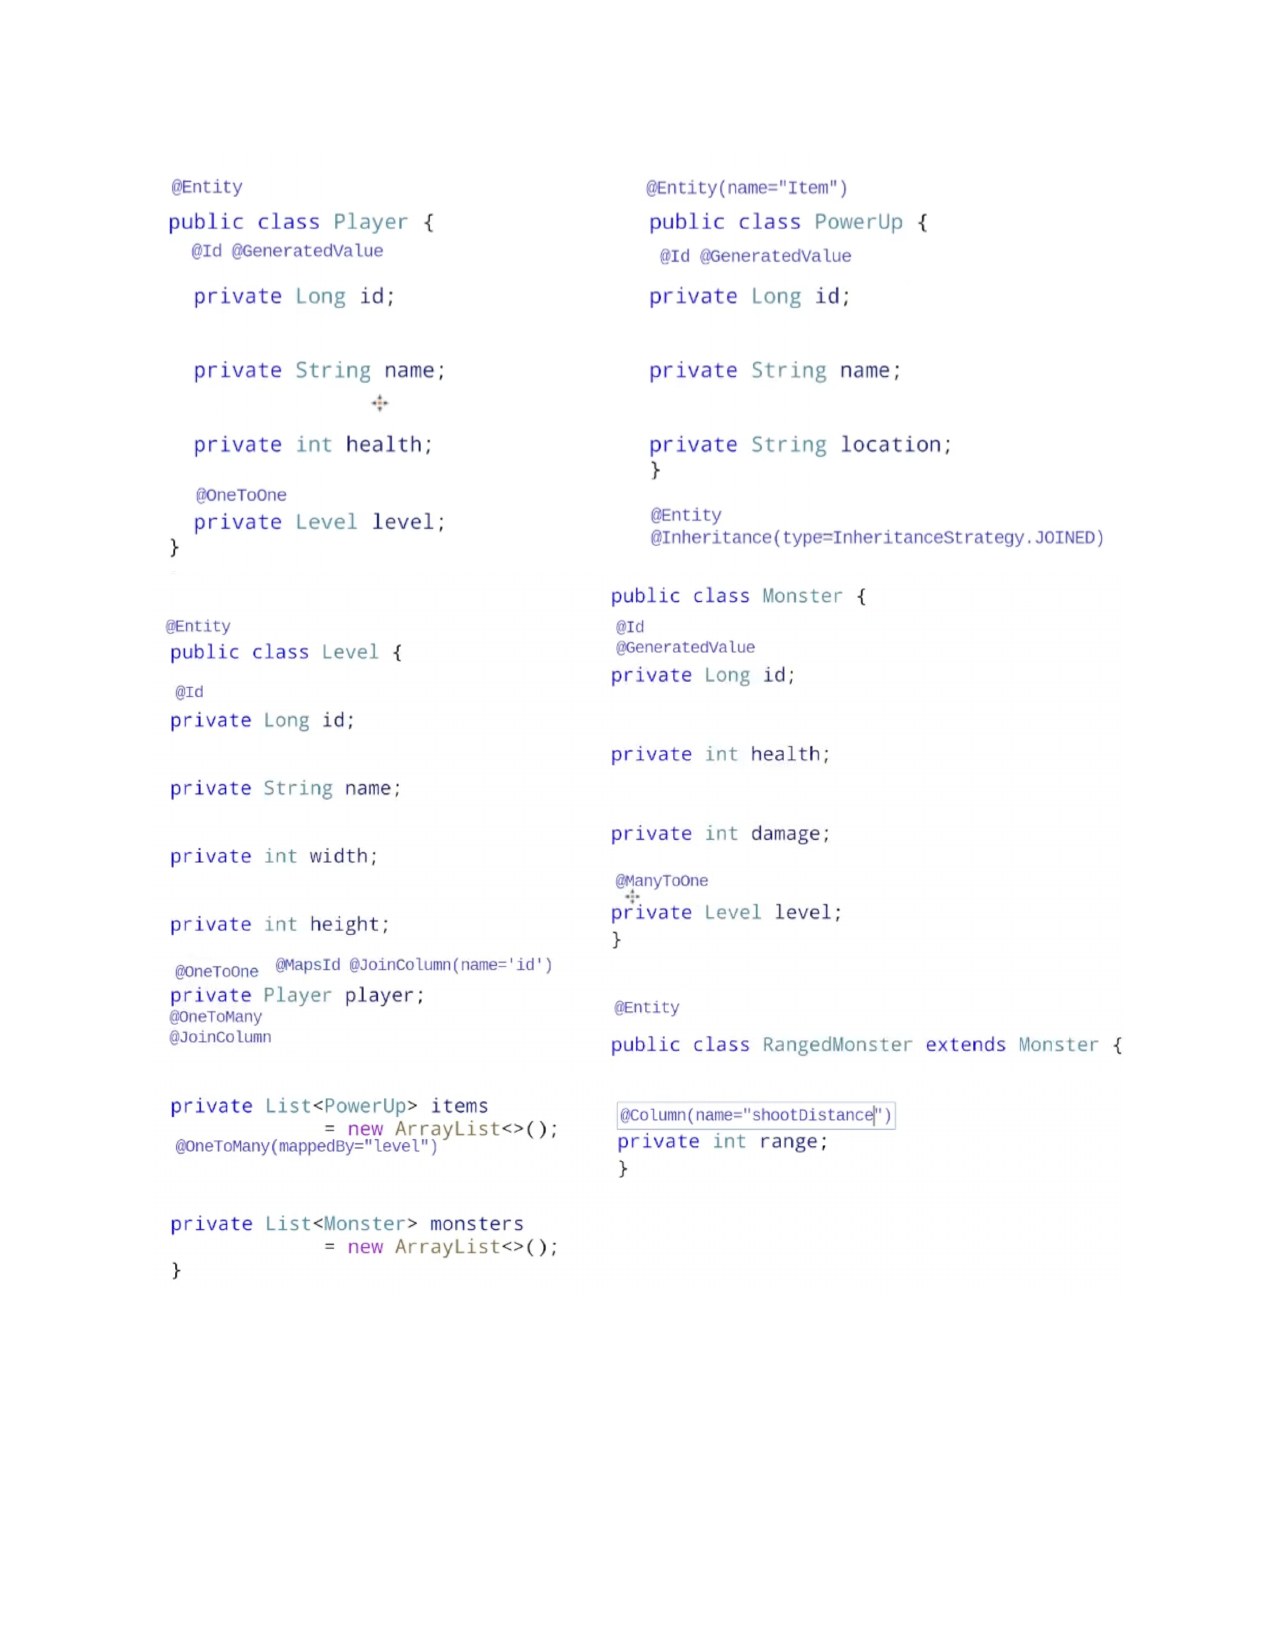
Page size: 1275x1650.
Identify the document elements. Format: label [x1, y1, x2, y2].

picture [150, 150, 1125, 1074]
picture [150, 1079, 1125, 1295]
